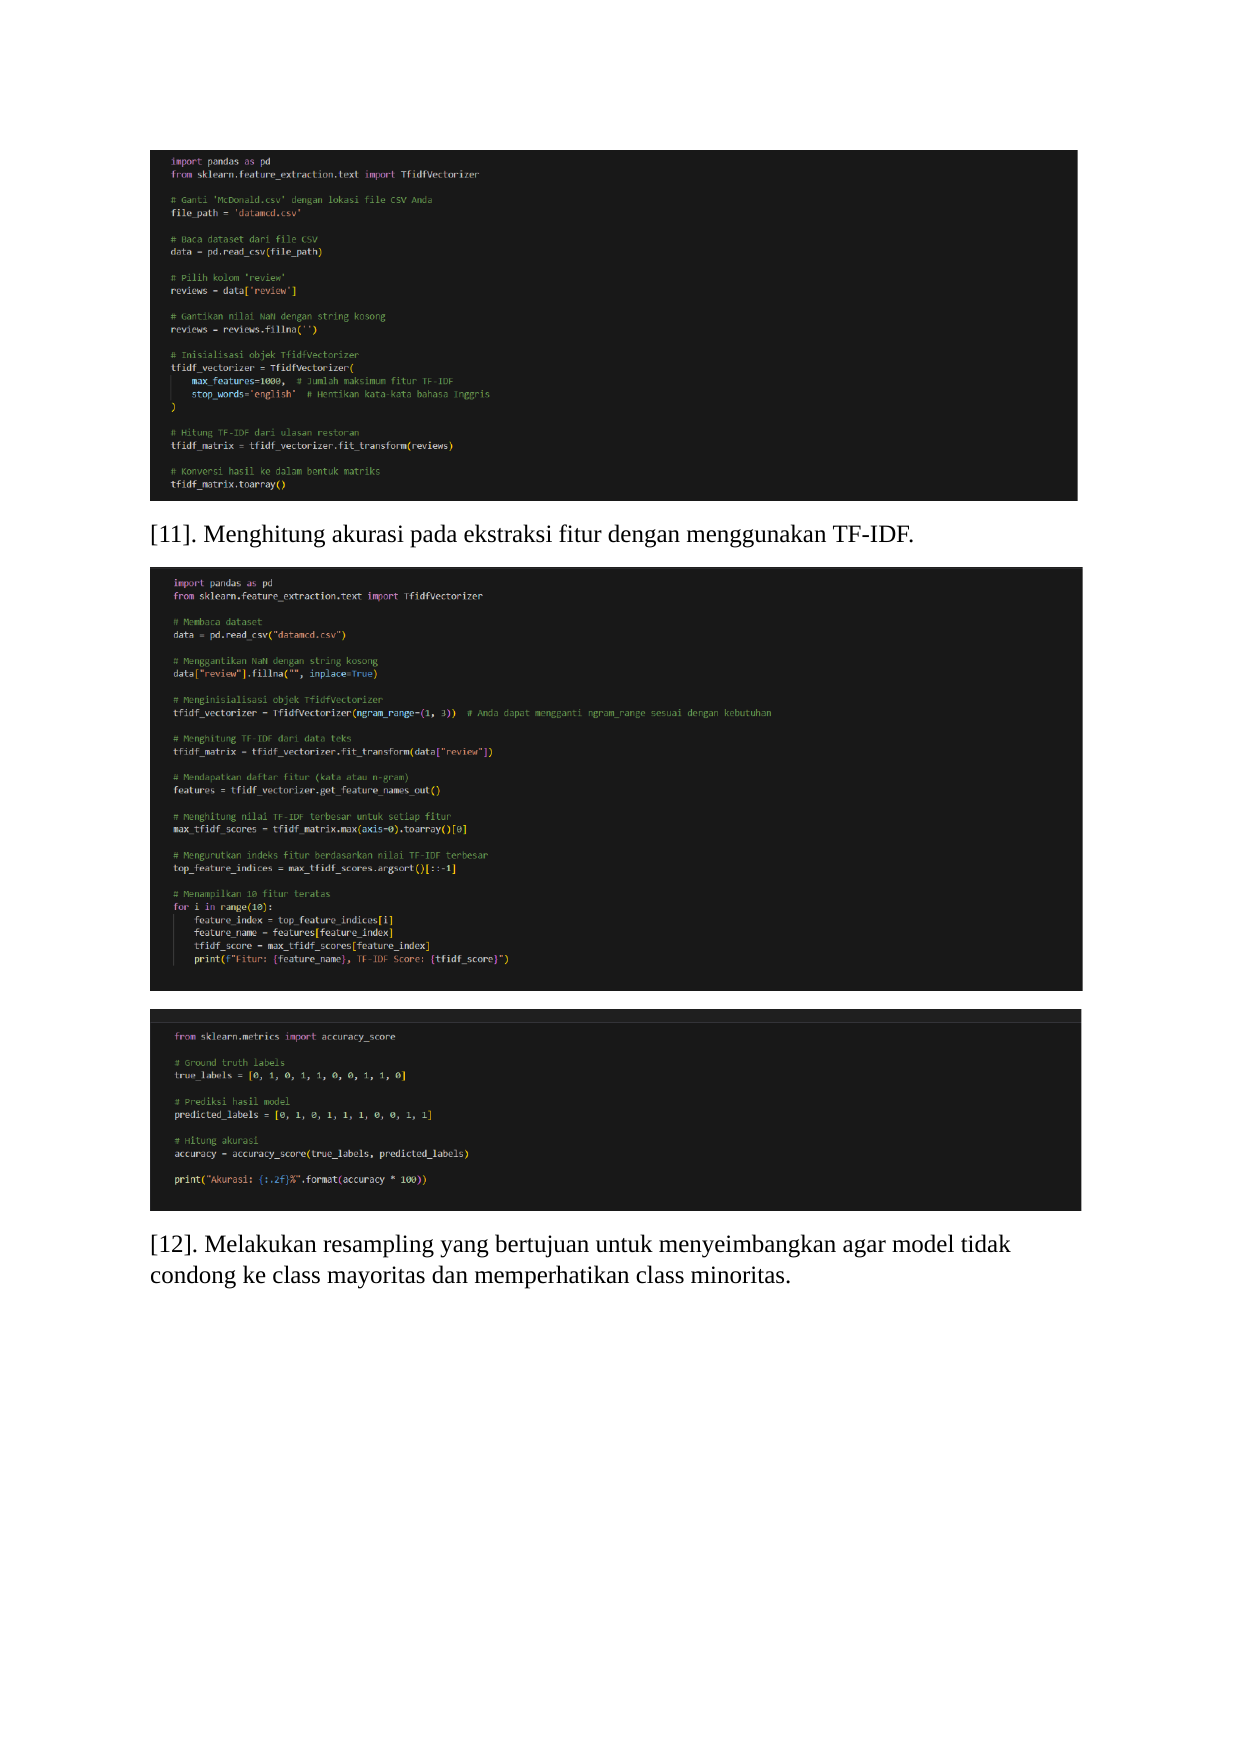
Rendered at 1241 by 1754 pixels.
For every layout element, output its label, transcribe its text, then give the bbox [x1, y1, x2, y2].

text [12]. Melakukan resampling yang bertujuan untuk menyeimbangkan agar model tidak condong ke class mayoritas dan memperhatikan class minoritas. [150, 1229, 1090, 1289]
picture [150, 567, 1083, 991]
picture [150, 150, 1078, 501]
picture [150, 1009, 1082, 1211]
text [11]. Menghitung akurasi pada ekstraksi fitur dengan menggunakan TF-IDF. [150, 519, 1090, 548]
